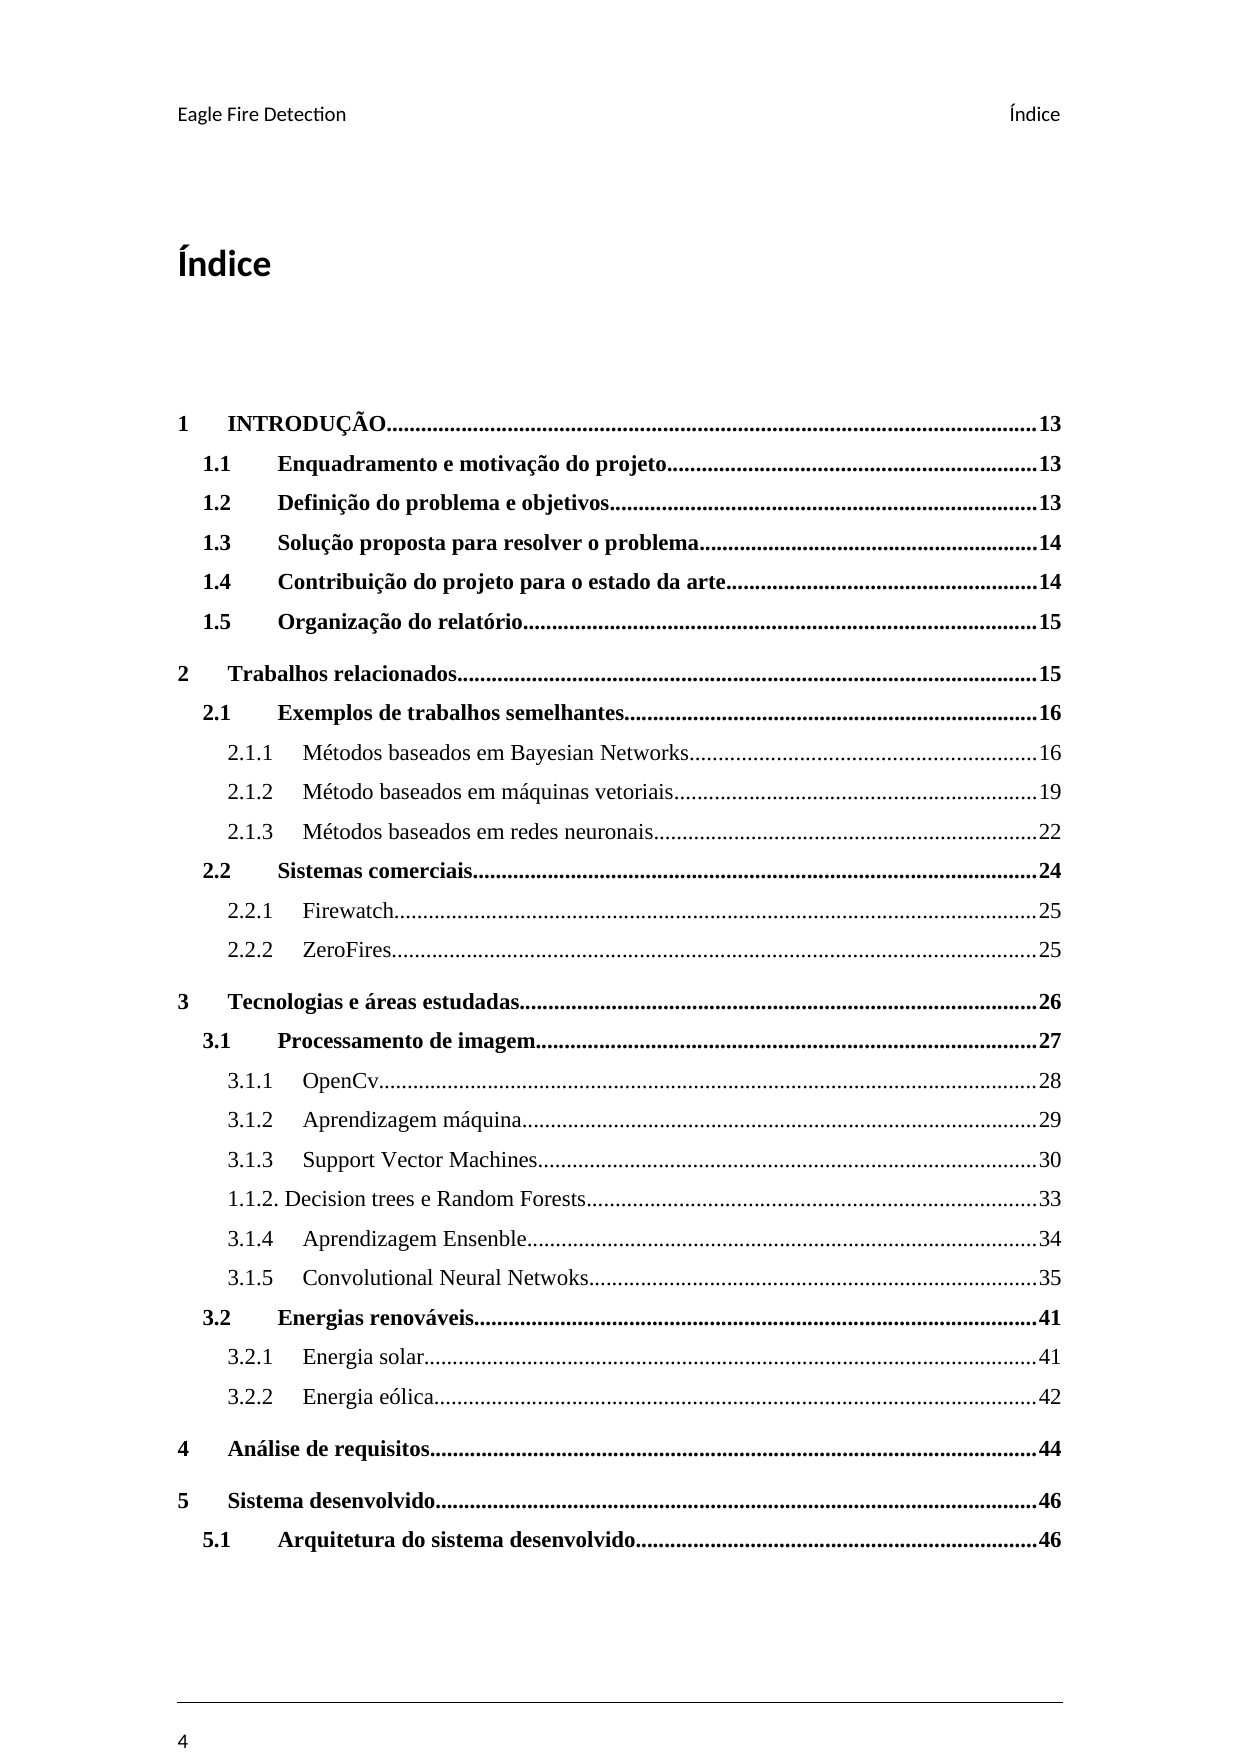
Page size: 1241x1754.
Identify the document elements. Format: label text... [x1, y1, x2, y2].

text Índice [177, 240, 1063, 286]
